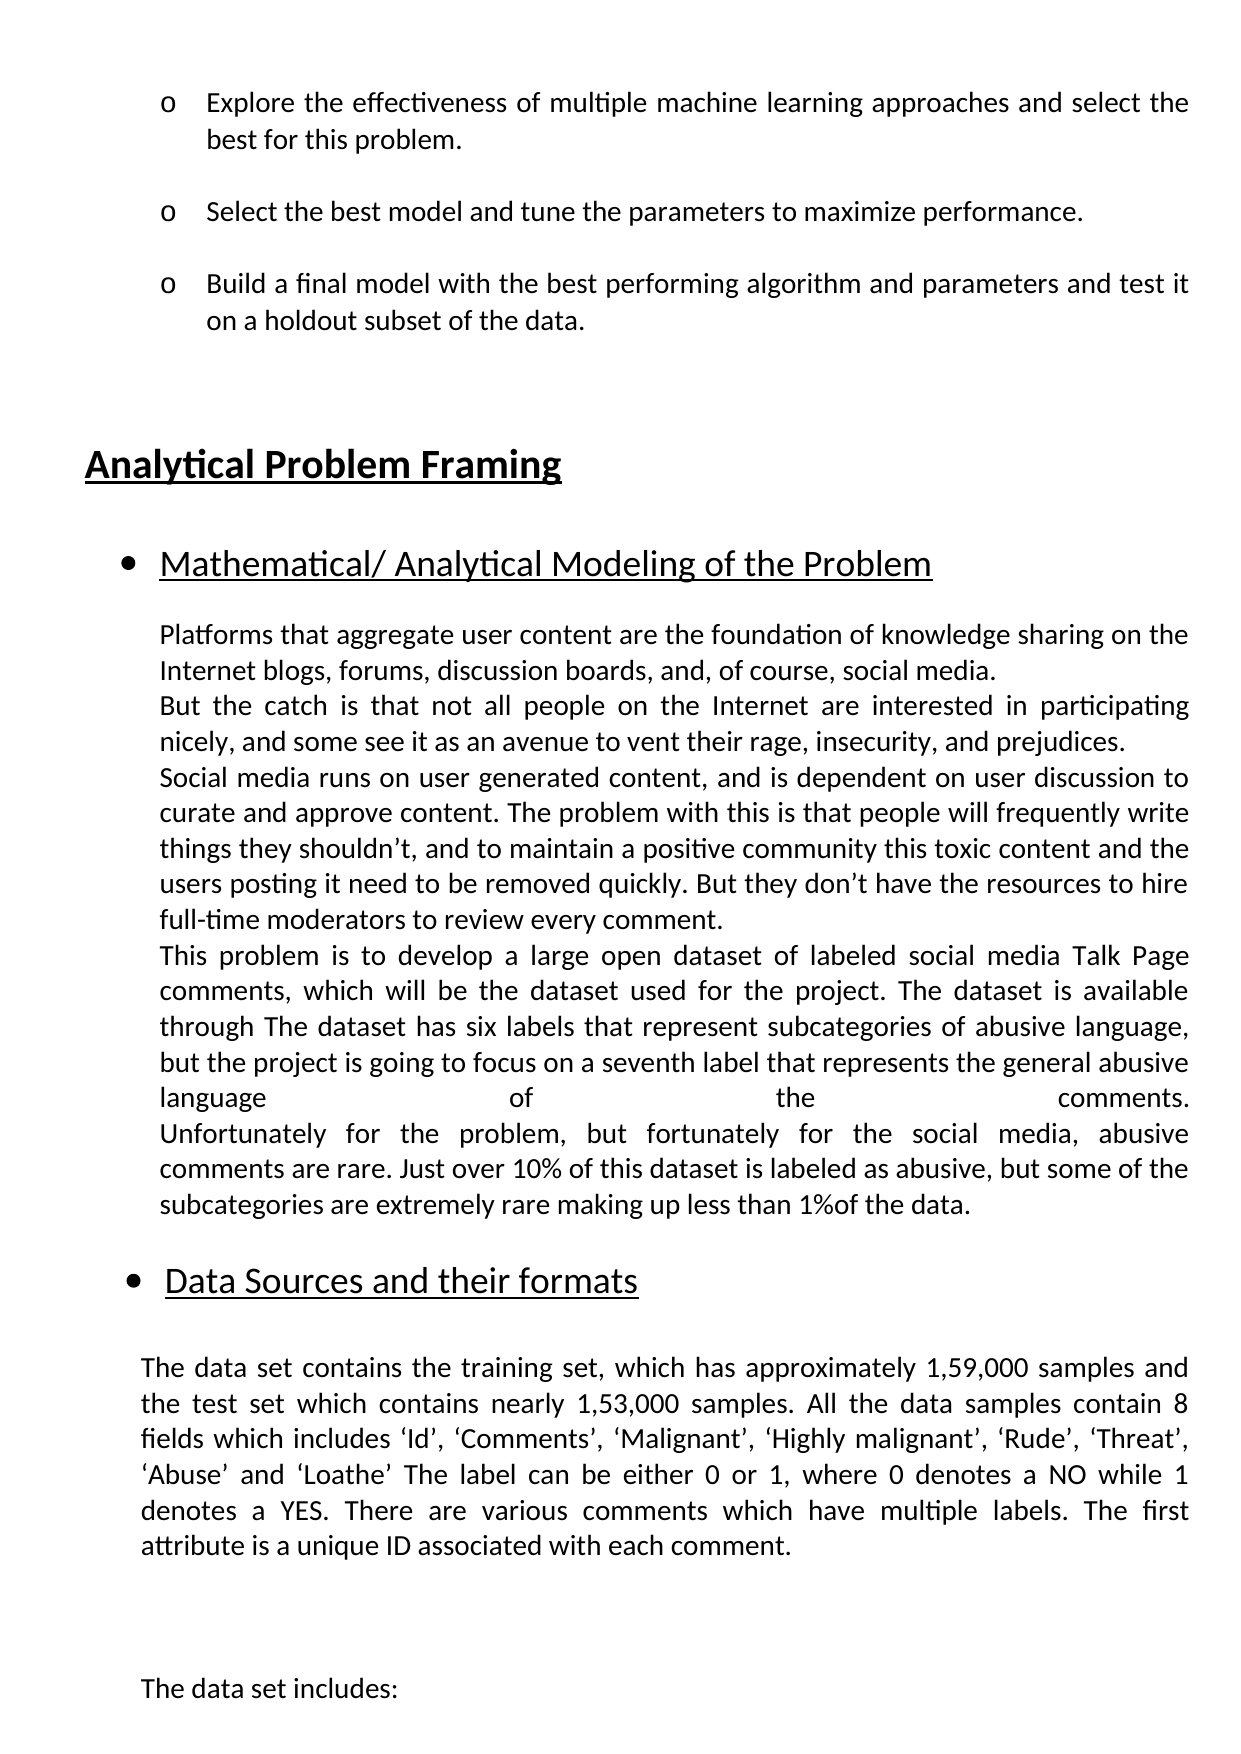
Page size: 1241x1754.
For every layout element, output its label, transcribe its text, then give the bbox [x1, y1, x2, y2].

list But the catch is that not all people on the Internet are interested in participating nicely, and some see it as an avenue to vent their rage, insecurity, and prejudices. [159, 687, 1191, 759]
text Analytical Problem Framing [84, 438, 1191, 489]
list This problem is to develop a large open dataset of labeled social media Talk Page comments, which will be the dataset used for the project. The dataset is available through The dataset has six labels that represent subcategories of abusive language, but the project is going to focus on a seventh label that represents the general abusive language of the comments. Unfortunately for the problem, but fortunately for the social media, abusive comments are rare. Just over 10% of this dataset is labeled as abusive, but some of the subcategories are extremely rare making up less than 1%of the data. [159, 937, 1191, 1222]
text The data set includes: [141, 1670, 1191, 1705]
list Platforms that aggregate user content are the foundation of knowledge sharing on the Internet blogs, forums, discussion boards, and, of course, social media. [159, 616, 1191, 687]
list Data Sources and their formats [127, 1257, 1191, 1303]
list Build a final model with the best performing algorithm and parameters and test it on a holdout subset of the data. [159, 265, 1191, 338]
list Explore the effectiveness of multiple machine learning approaches and select the best for this problem. [159, 84, 1191, 157]
list Social media runs on user generated content, and is dependent on user discussion to curate and approve content. The problem with this is that people will frequently write things they shouldn’t, and to maintain a positive community this toxic content and the users posting it need to be removed quickly. But they don’t have the resources to hire full-time moderators to review every comment. [159, 759, 1191, 937]
text The data set contains the training set, which has approximately 1,59,000 samples and the test set which contains nearly 1,53,000 samples. All the data samples contain 8 fields which includes ‘Id’, ‘Comments’, ‘Malignant’, ‘Highly malignant’, ‘Rude’, ‘Threat’, ‘Abuse’ and ‘Loathe’ The label can be either 0 or 1, where 0 denotes a NO while 1 denotes a YES. There are various comments which have multiple labels. The first attribute is a unique ID associated with each comment. [141, 1349, 1191, 1563]
list Select the best model and tune the parameters to maximize performance. [159, 193, 1191, 230]
list Mathematical/ Analytical Modeling of the Problem [122, 540, 1191, 586]
